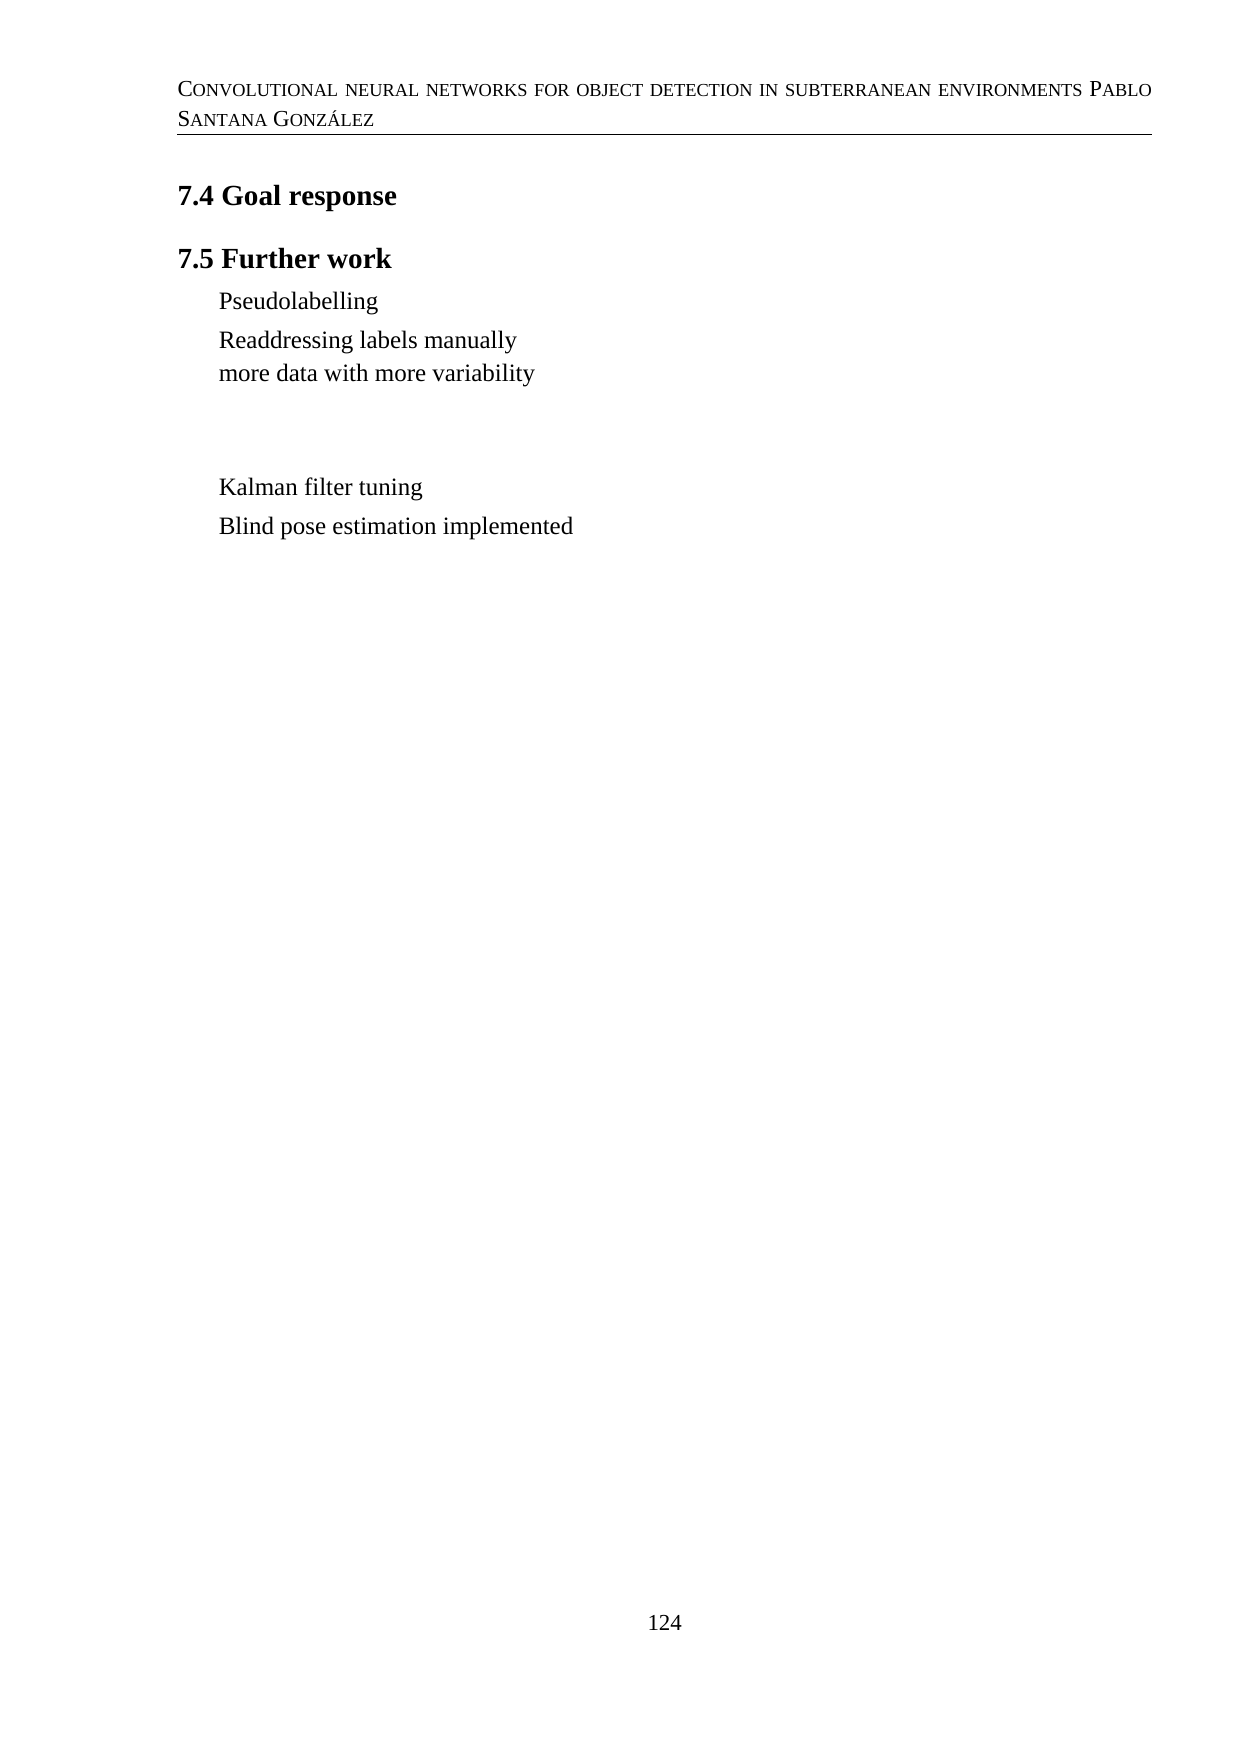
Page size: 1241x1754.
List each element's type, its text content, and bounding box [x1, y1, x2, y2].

text more data with more variability [177, 358, 1152, 387]
subtitle Goal response [177, 178, 1152, 211]
text Pseudolabelling [177, 286, 1152, 315]
subtitle Further work [177, 241, 1152, 275]
text Kalman filter tuning [177, 472, 1152, 501]
text Blind pose estimation implemented [177, 511, 1152, 540]
text Readdressing labels manually [177, 325, 1152, 354]
